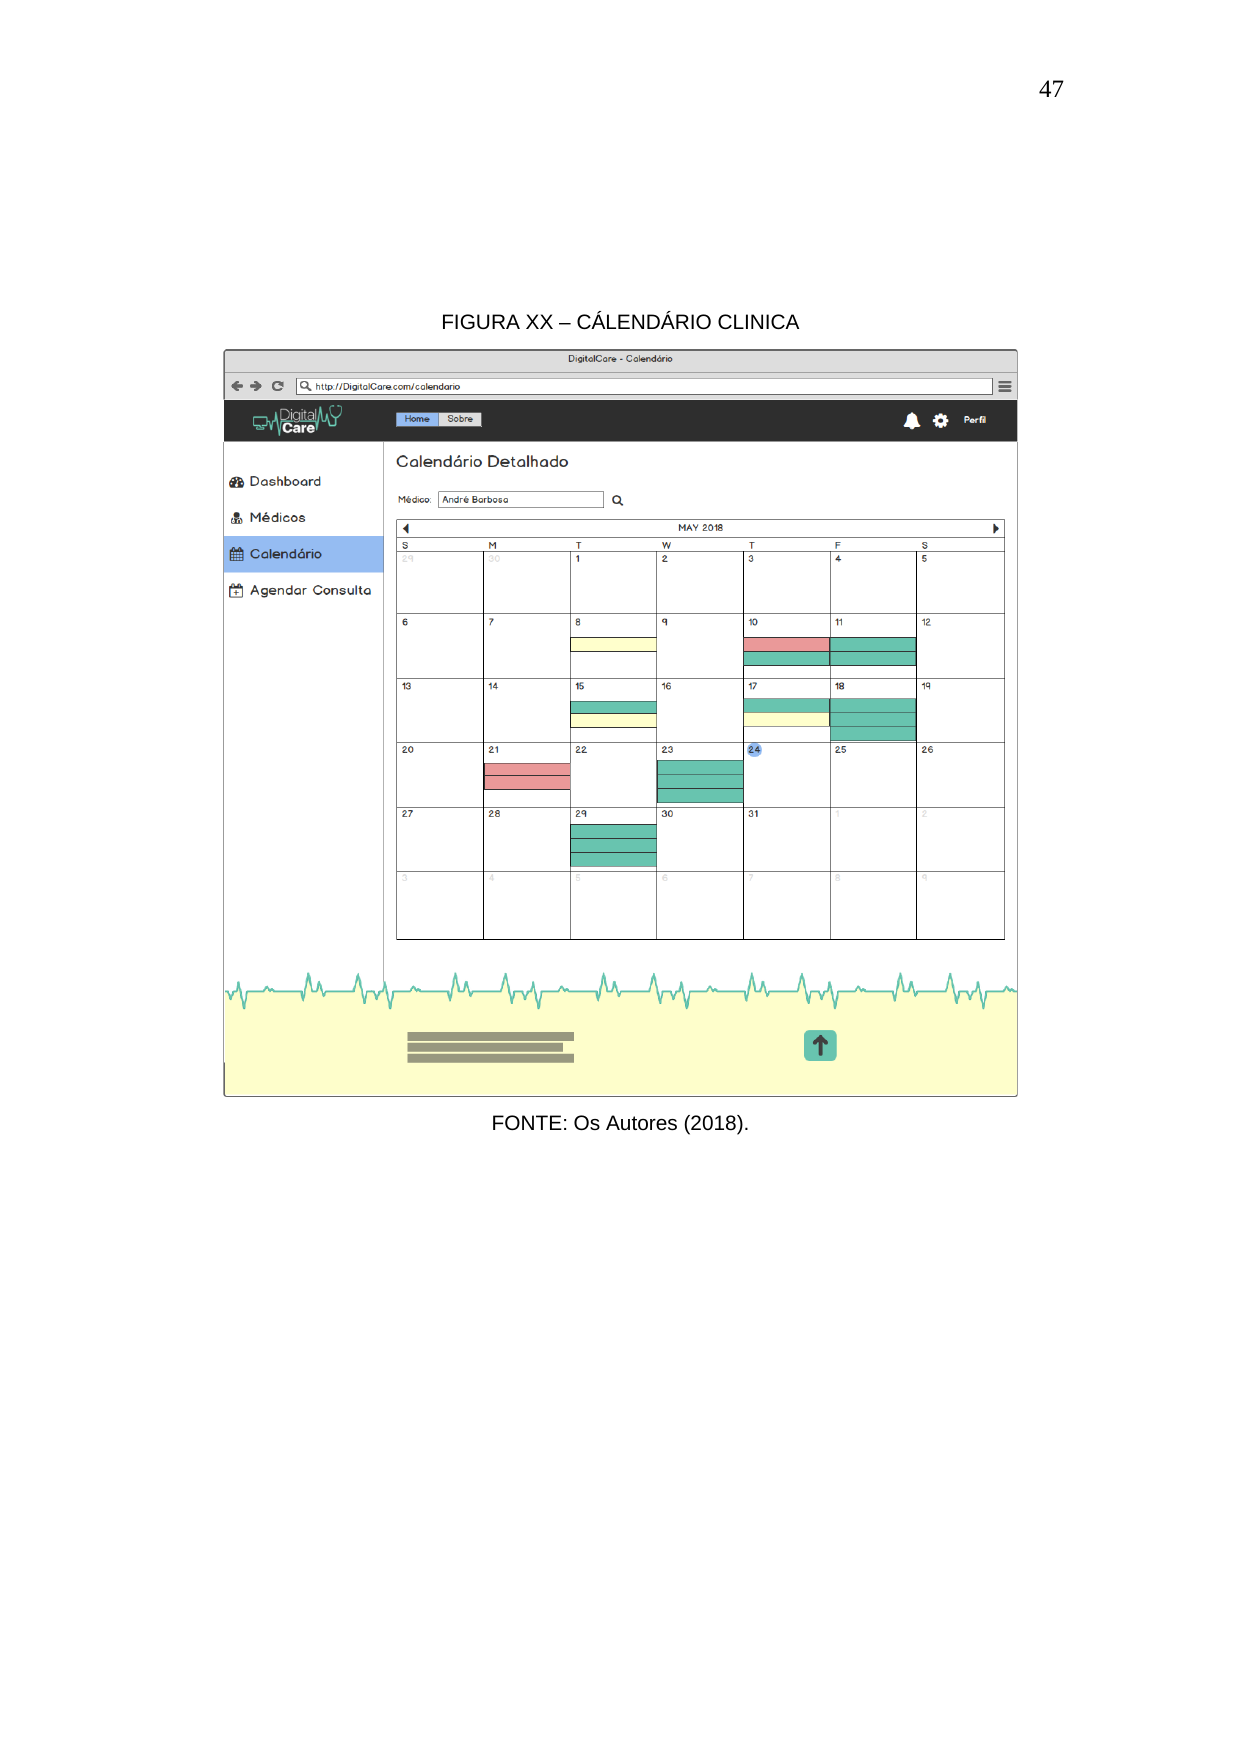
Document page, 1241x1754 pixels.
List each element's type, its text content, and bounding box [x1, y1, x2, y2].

text FONTE: Os Autores (2018). [177, 1111, 1064, 1135]
text FIGURA XX – CÁLENDÁRIO CLINICA [177, 306, 1064, 335]
picture [223, 349, 1018, 1097]
